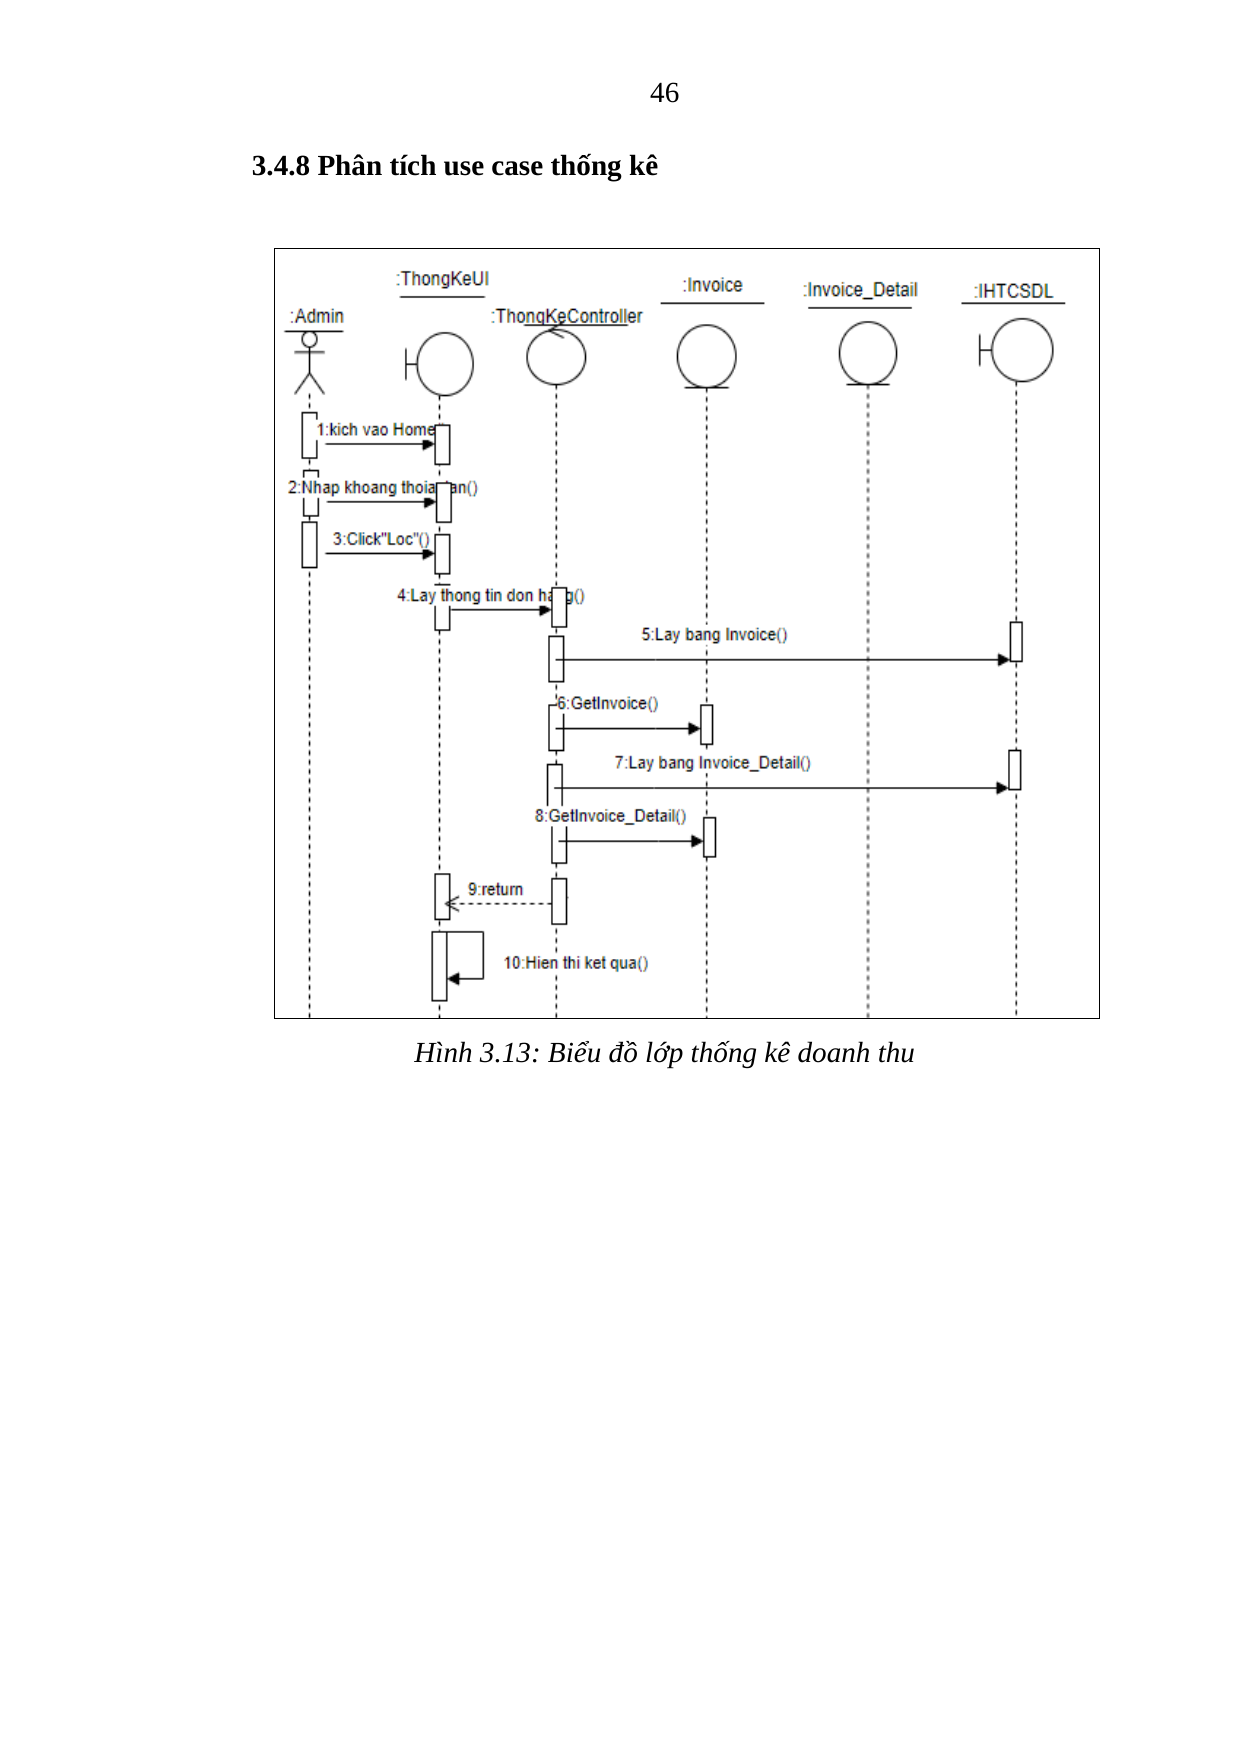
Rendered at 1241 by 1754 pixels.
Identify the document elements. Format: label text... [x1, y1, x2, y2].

text Hình 3.13: Biểu đồ lớp thống kê doanh thu [207, 1035, 1122, 1069]
picture [275, 249, 1099, 1018]
subtitle 3.4.8 Phân tích use case thống kê [252, 148, 1122, 181]
